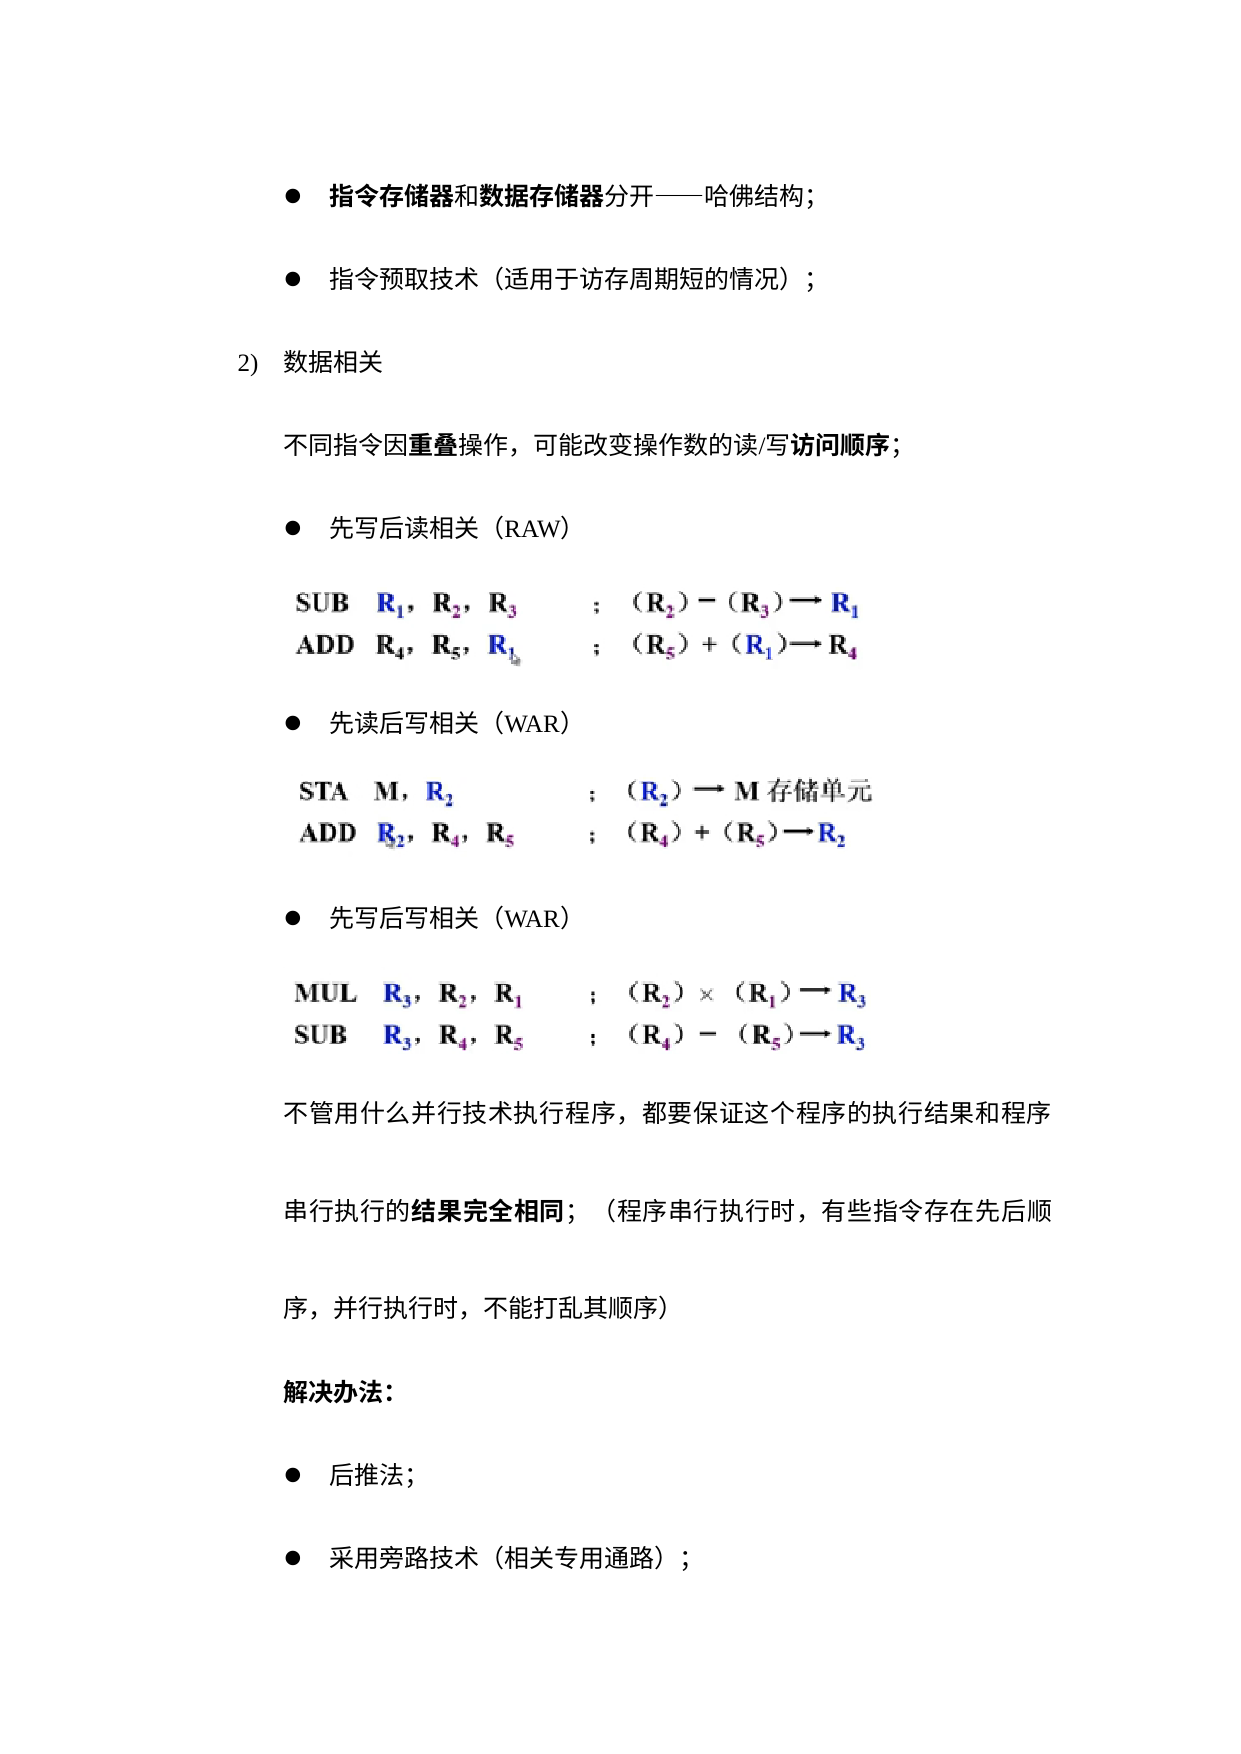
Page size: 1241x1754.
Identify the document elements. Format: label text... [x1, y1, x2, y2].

picture [283, 772, 881, 858]
picture [283, 577, 884, 670]
list 先写后读相关（RAW） [283, 494, 1053, 559]
list 先读后写相关（WAR） [283, 689, 1053, 754]
list 后推法； [283, 1441, 1053, 1506]
list 解决办法： [283, 1358, 1053, 1423]
list 不同指令因重叠操作，可能改变操作数的读/写访问顺序； [283, 411, 1053, 476]
list 指令预取技术（适用于访存周期短的情况）； [283, 245, 1053, 310]
list 不管用什么并行技术执行程序，都要保证这个程序的执行结果和程序串行执行的结果完全相同；（程序串行执行时，有些指令存在先后顺序，并行执行时，不能打乱其顺序） [283, 1079, 1053, 1339]
list 采用旁路技术（相关专用通路）； [283, 1524, 1053, 1589]
list 指令存储器和数据存储器分开——哈佛结构； [283, 162, 1053, 227]
picture [283, 967, 879, 1057]
list 先写后写相关（WAR） [283, 884, 1053, 949]
list 数据相关 [237, 328, 1053, 393]
